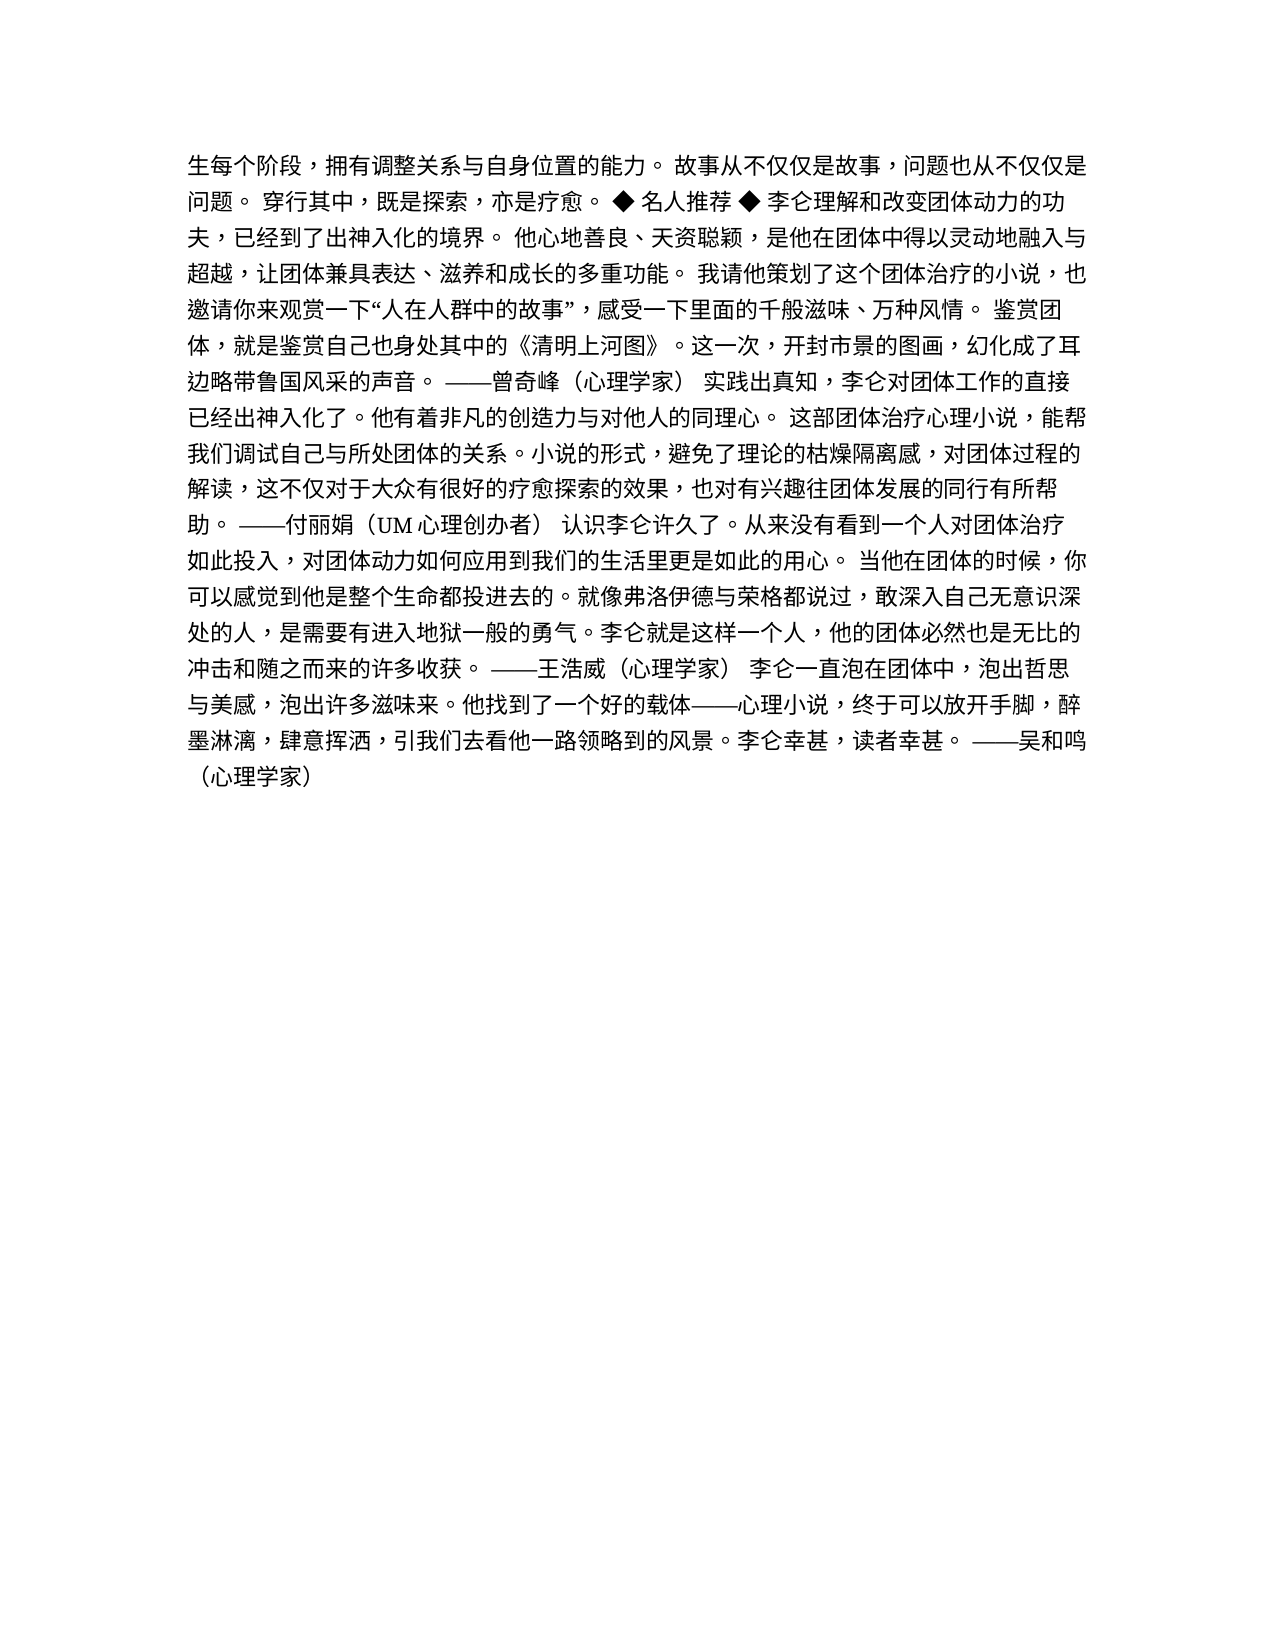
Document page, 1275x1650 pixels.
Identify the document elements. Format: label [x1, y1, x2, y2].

text [187, 150, 1087, 792]
